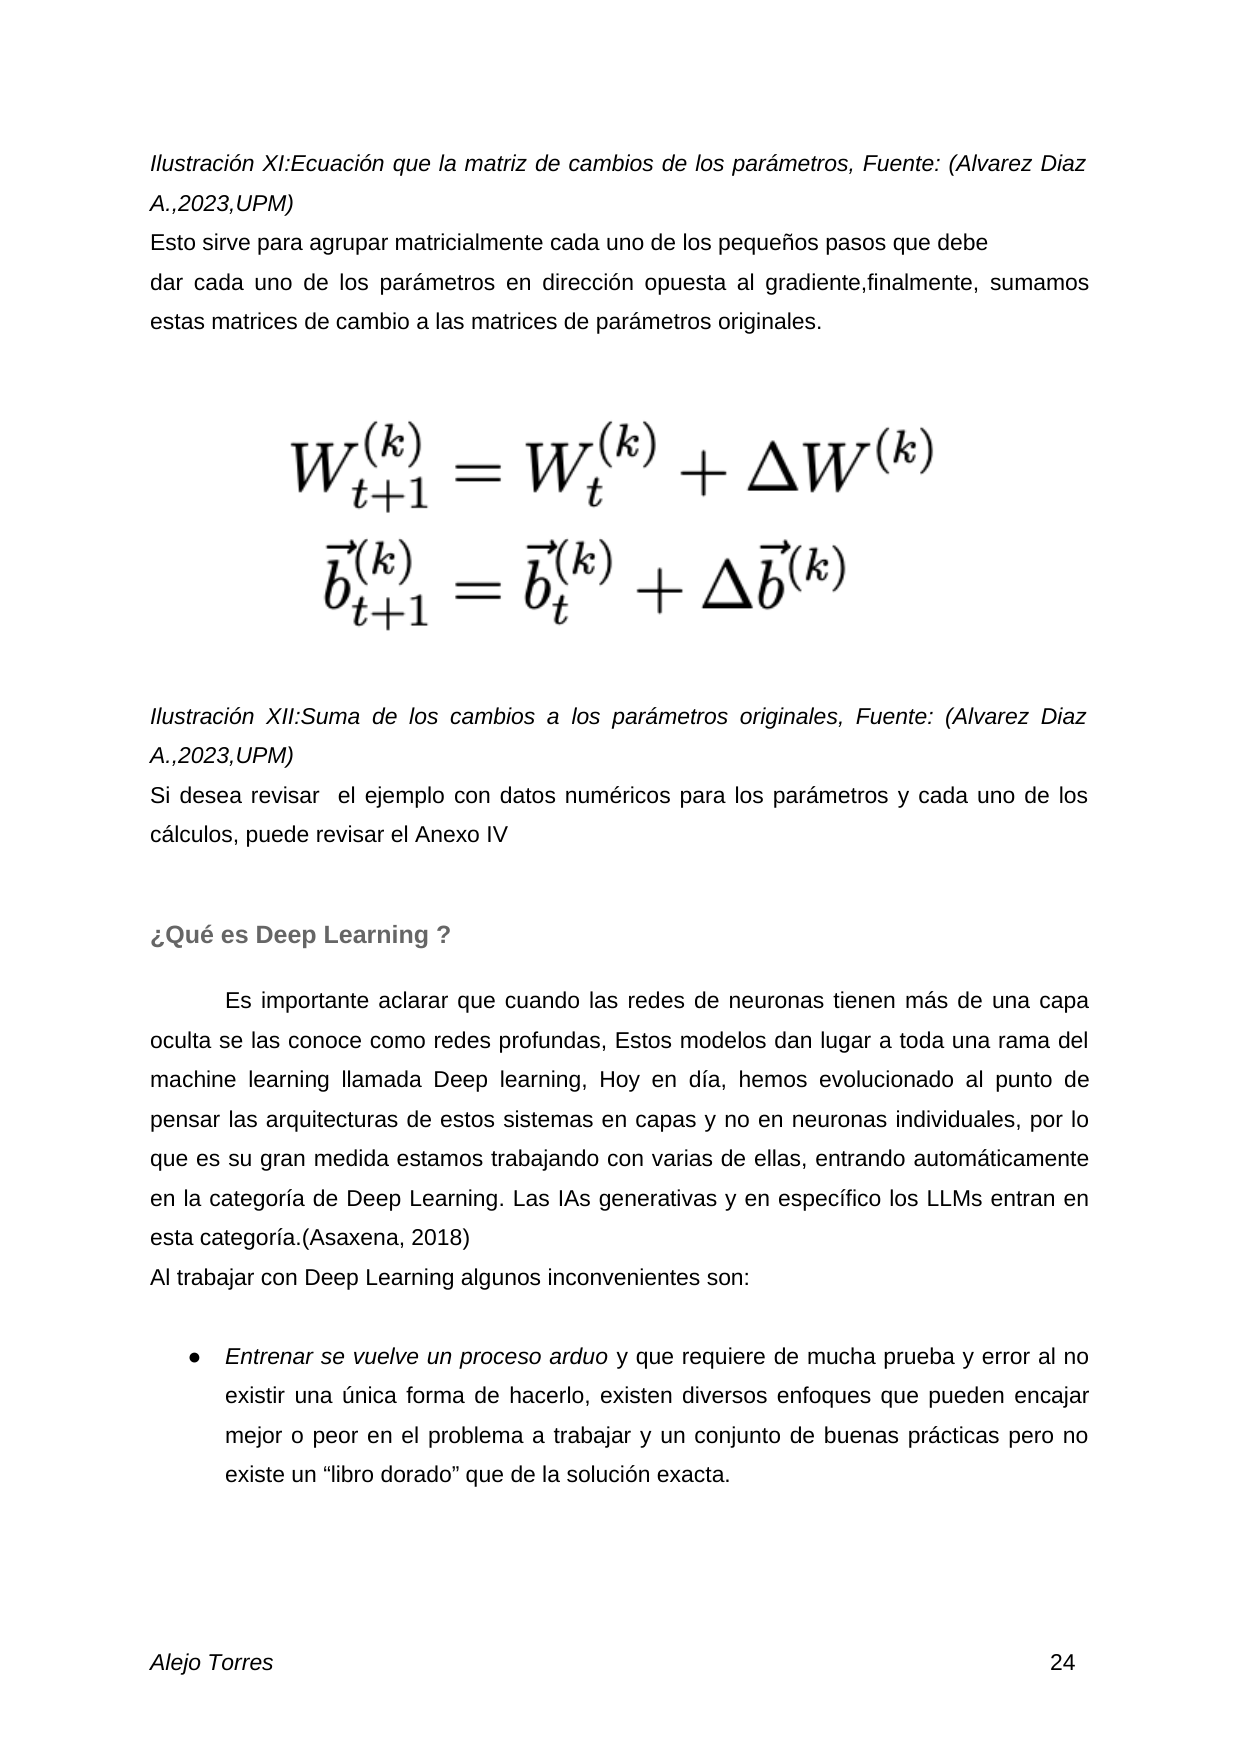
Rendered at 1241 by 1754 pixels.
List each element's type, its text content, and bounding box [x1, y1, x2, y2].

text dar cada uno de los parámetros en dirección opuesta al gradiente,finalmente, sumamos estas matrices de cambio a las matrices de parámetros originales. [150, 268, 1090, 334]
text Al trabajar con Deep Learning algunos inconvenientes son: [150, 1264, 1090, 1290]
text Ilustración XII:Suma de los cambios a los parámetros originales, Fuente: (Alvarez Diaz A.,2023,UPM) [150, 703, 1090, 768]
text Si desea revisar el ejemplo con datos numéricos para los parámetros y cada uno de los cálculos, puede revisar el Anexo IV [150, 782, 1090, 847]
text Esto sirve para agrupar matricialmente cada uno de los pequeños pasos que debe [150, 229, 1090, 255]
list Entrenar se vuelve un proceso arduo y que requiere de mucha prueba y error al no existir una única forma de hacerlo, existen diversos enfoques que pueden encajar mejor o peor en el problema a trabajar y un conjunto de buenas prácticas pero no existe un “libro dorado” que de la solución exacta. [187, 1343, 1090, 1487]
subtitle ¿Qué es Deep Learning ? [150, 920, 1090, 949]
text Ilustración XI:Ecuación que la matriz de cambios de los parámetros, Fuente: (Alvarez Diaz A.,2023,UPM) [150, 150, 1090, 216]
text Es importante aclarar que cuando las redes de neuronas tienen más de una capa oculta se las conoce como redes profundas, Estos modelos dan lugar a toda una rama del machine learning llamada Deep learning, Hoy en día, hemos evolucionado al punto de pensar las arquitecturas de estos sistemas en capas y no en neuronas individuales, por lo que es su gran medida estamos trabajando con varias de ellas, entrando automáticamente en la categoría de Deep Learning. Las IAs generativas y en específico los LLMs entran en esta categoría.(Asaxena, 2018) [150, 987, 1090, 1251]
picture [238, 378, 1002, 676]
